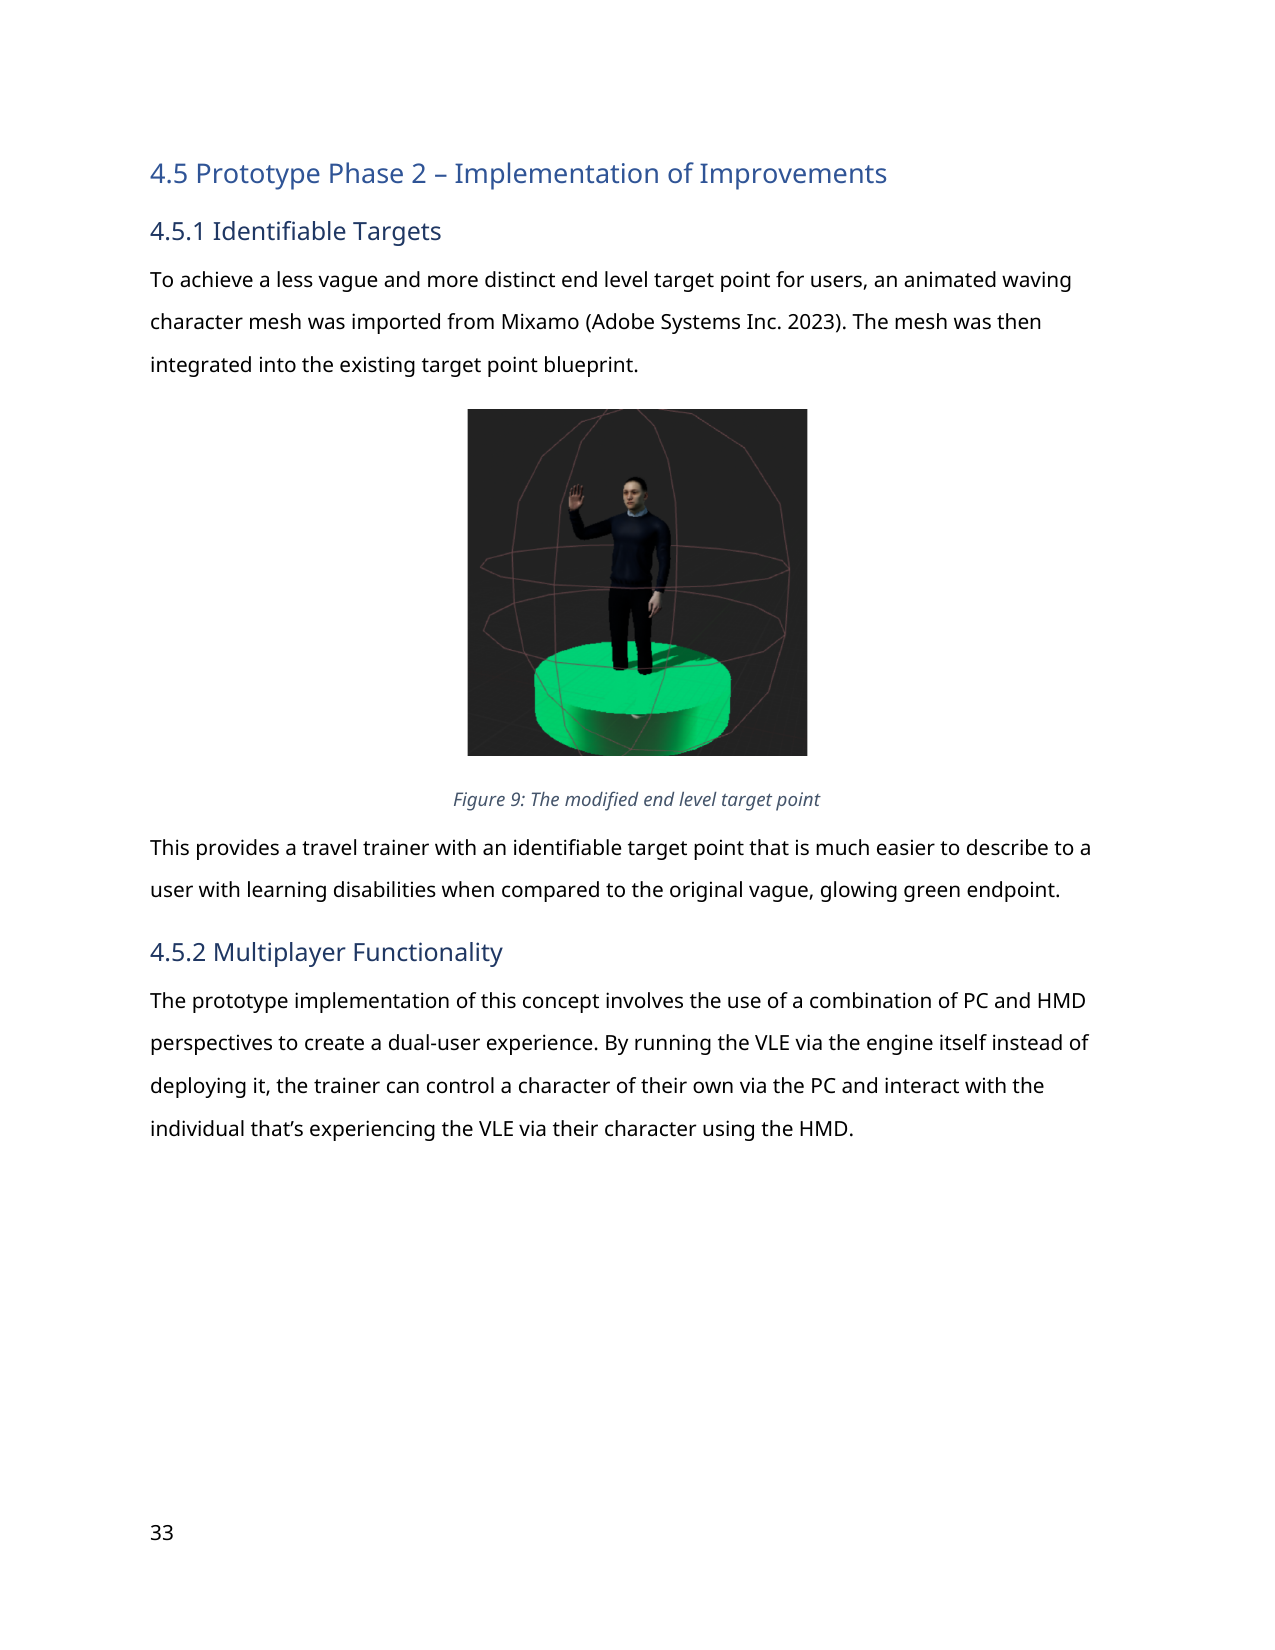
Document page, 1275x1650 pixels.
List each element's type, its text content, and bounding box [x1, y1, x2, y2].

subtitle 4.5.1 Identifiable Targets [150, 214, 1125, 248]
text This provides a travel trainer with an identifiable target point that is much easier to describe to a user with learning disabilities when compared to the original vague, glowing green endpoint. [150, 833, 1125, 904]
text The prototype implementation of this concept involves the use of a combination of PC and HMD perspectives to create a dual-user experience. By running the VLE via the engine itself instead of deploying it, the trainer can control a character of their own via the PC and interact with the individual that’s experiencing the VLE via their character using the HMD. [150, 986, 1125, 1142]
picture [467, 409, 808, 756]
subtitle 4.5 Prototype Phase 2 – Implementation of Improvements [150, 154, 1125, 191]
text To achieve a less vague and more distinct end level target point for users, an animated waving character mesh was imported from Mixamo . The mesh was then integrated into the existing target point blueprint. [150, 265, 1125, 378]
subtitle 4.5.2 Multiplayer Functionality [150, 935, 1125, 969]
